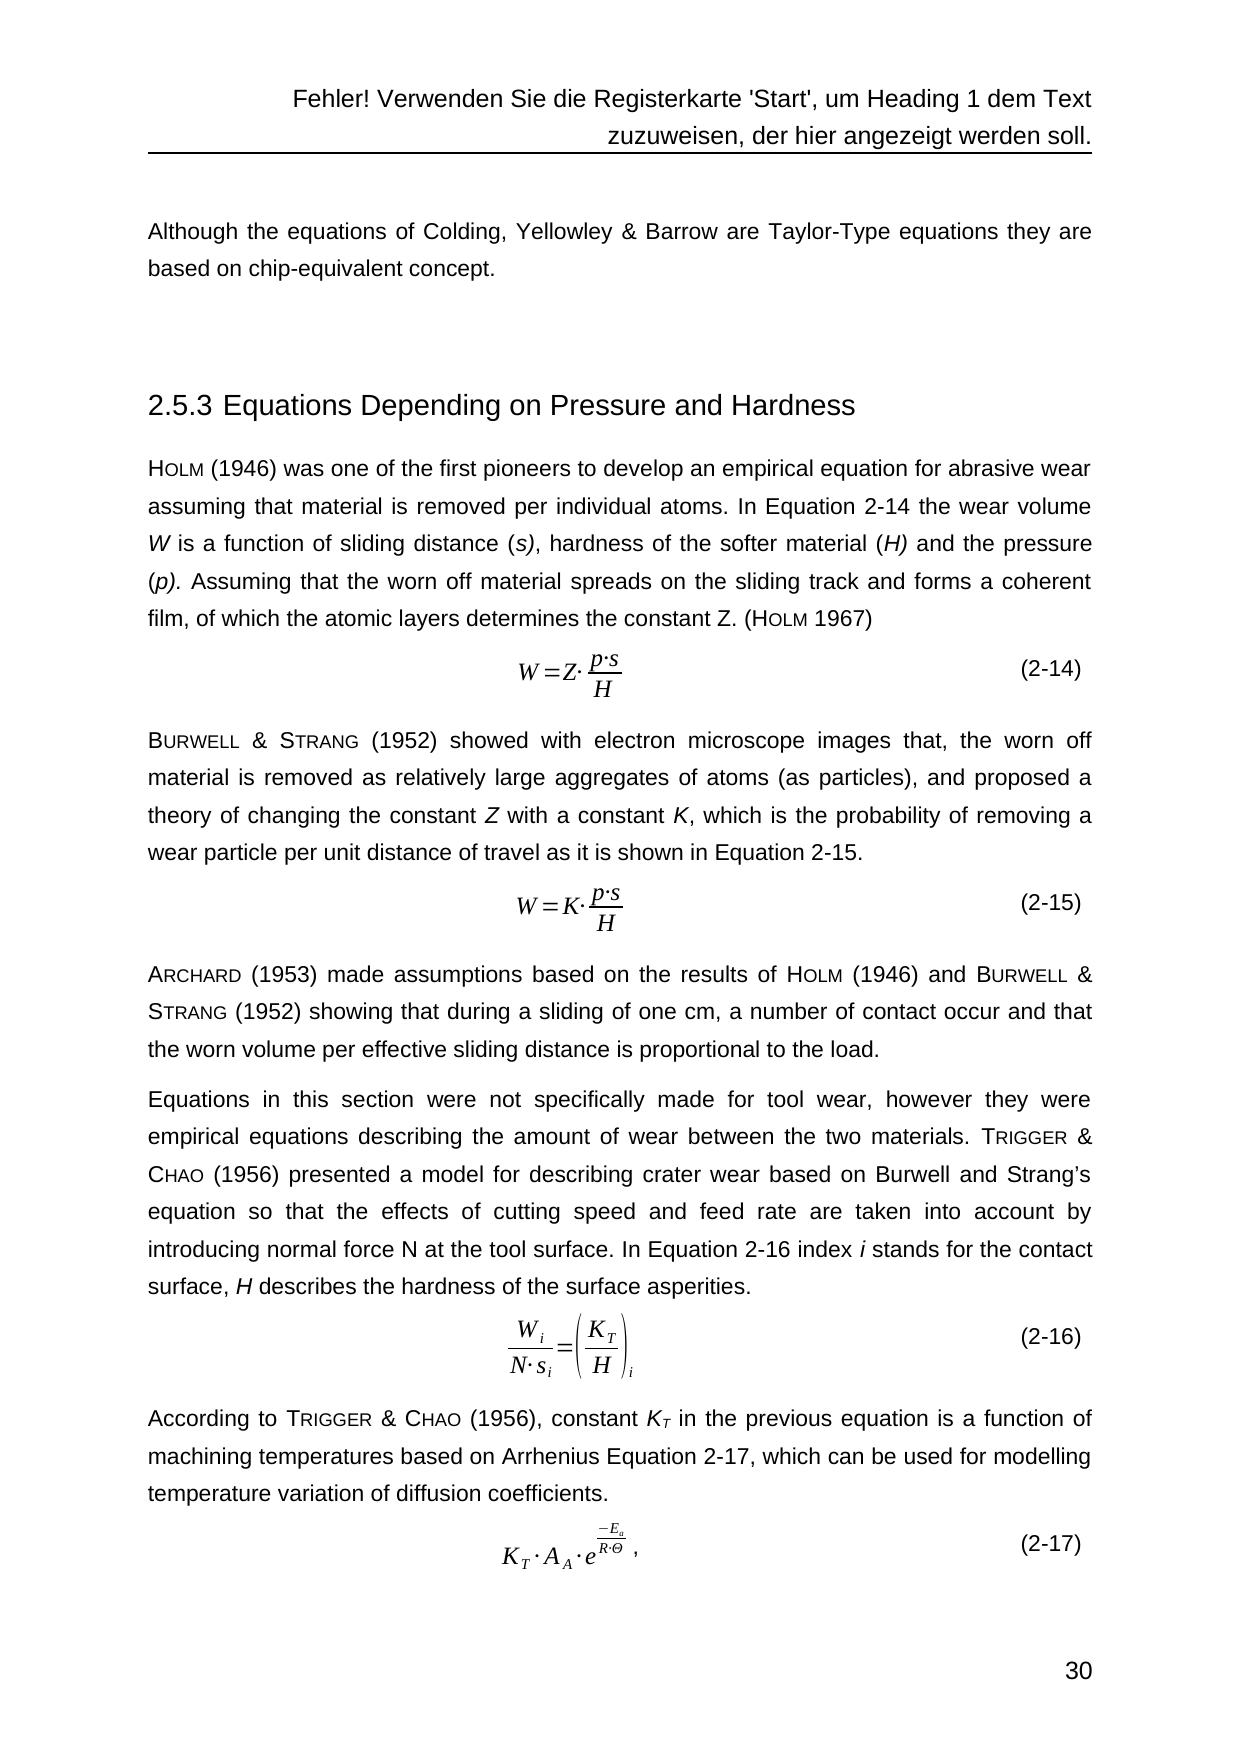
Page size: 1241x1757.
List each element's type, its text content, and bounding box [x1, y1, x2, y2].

table_header [148, 1312, 992, 1394]
table_header (2-16) [992, 1312, 1093, 1394]
text Although the equations of Colding, Yellowley & Barrow are Taylor-Type equations they are based on chip-equivalent concept. [148, 207, 1092, 282]
text Equations in this section were not specifically made for tool wear, however they were empirical equations describing the amount of wear between the two materials. Trigger & Chao (1956) presented a model for describing crater wear based on Burwell and Strang’s equation so that the effects of cutting speed and feed rate are taken into account by introducing normal force N at the tool surface. In Equation 2-16 index i stands for the contact surface, H describes the hardness of the surface asperities. [148, 1074, 1092, 1299]
subtitle Equations Depending on Pressure and Hardness [148, 377, 1092, 422]
text Burwell & Strang (1952) showed with electron microscope images that, the worn off material is removed as relatively large aggregates of atoms (as particles), and proposed a theory of changing the constant Z with a constant K, which is the probability of removing a wear particle per unit distance of travel as it is shown in Equation 2-15. [148, 716, 1092, 866]
table_header (2-17) [992, 1519, 1093, 1586]
text According to Trigger & Chao (1956), constant KT in the previous equation is a function of machining temperatures based on Arrhenius Equation 2-17, which can be used for modelling temperature variation of diffusion coefficients. [148, 1394, 1092, 1507]
table_header (2-15) [992, 878, 1093, 949]
text Holm (1946) was one of the first pioneers to develop an empirical equation for abrasive wear assuming that material is removed per individual atoms. In Equation 2-14 the wear volume W is a function of sliding distance (s), hardness of the softer material (H) and the pressure (p). Assuming that the worn off material spreads on the sliding track and forms a coherent film, of which the atomic layers determines the constant Z. (Holm 1967) [148, 444, 1092, 632]
table_header [148, 878, 992, 949]
table_header (2-14) [992, 644, 1093, 716]
table_header [148, 644, 992, 716]
text Archard (1953) made assumptions based on the results of Holm (1946) and Burwell & Strang (1952) showing that during a sliding of one cm, a number of contact occur and that the worn volume per effective sliding distance is proportional to the load. [148, 949, 1092, 1062]
table_header , [148, 1519, 992, 1586]
